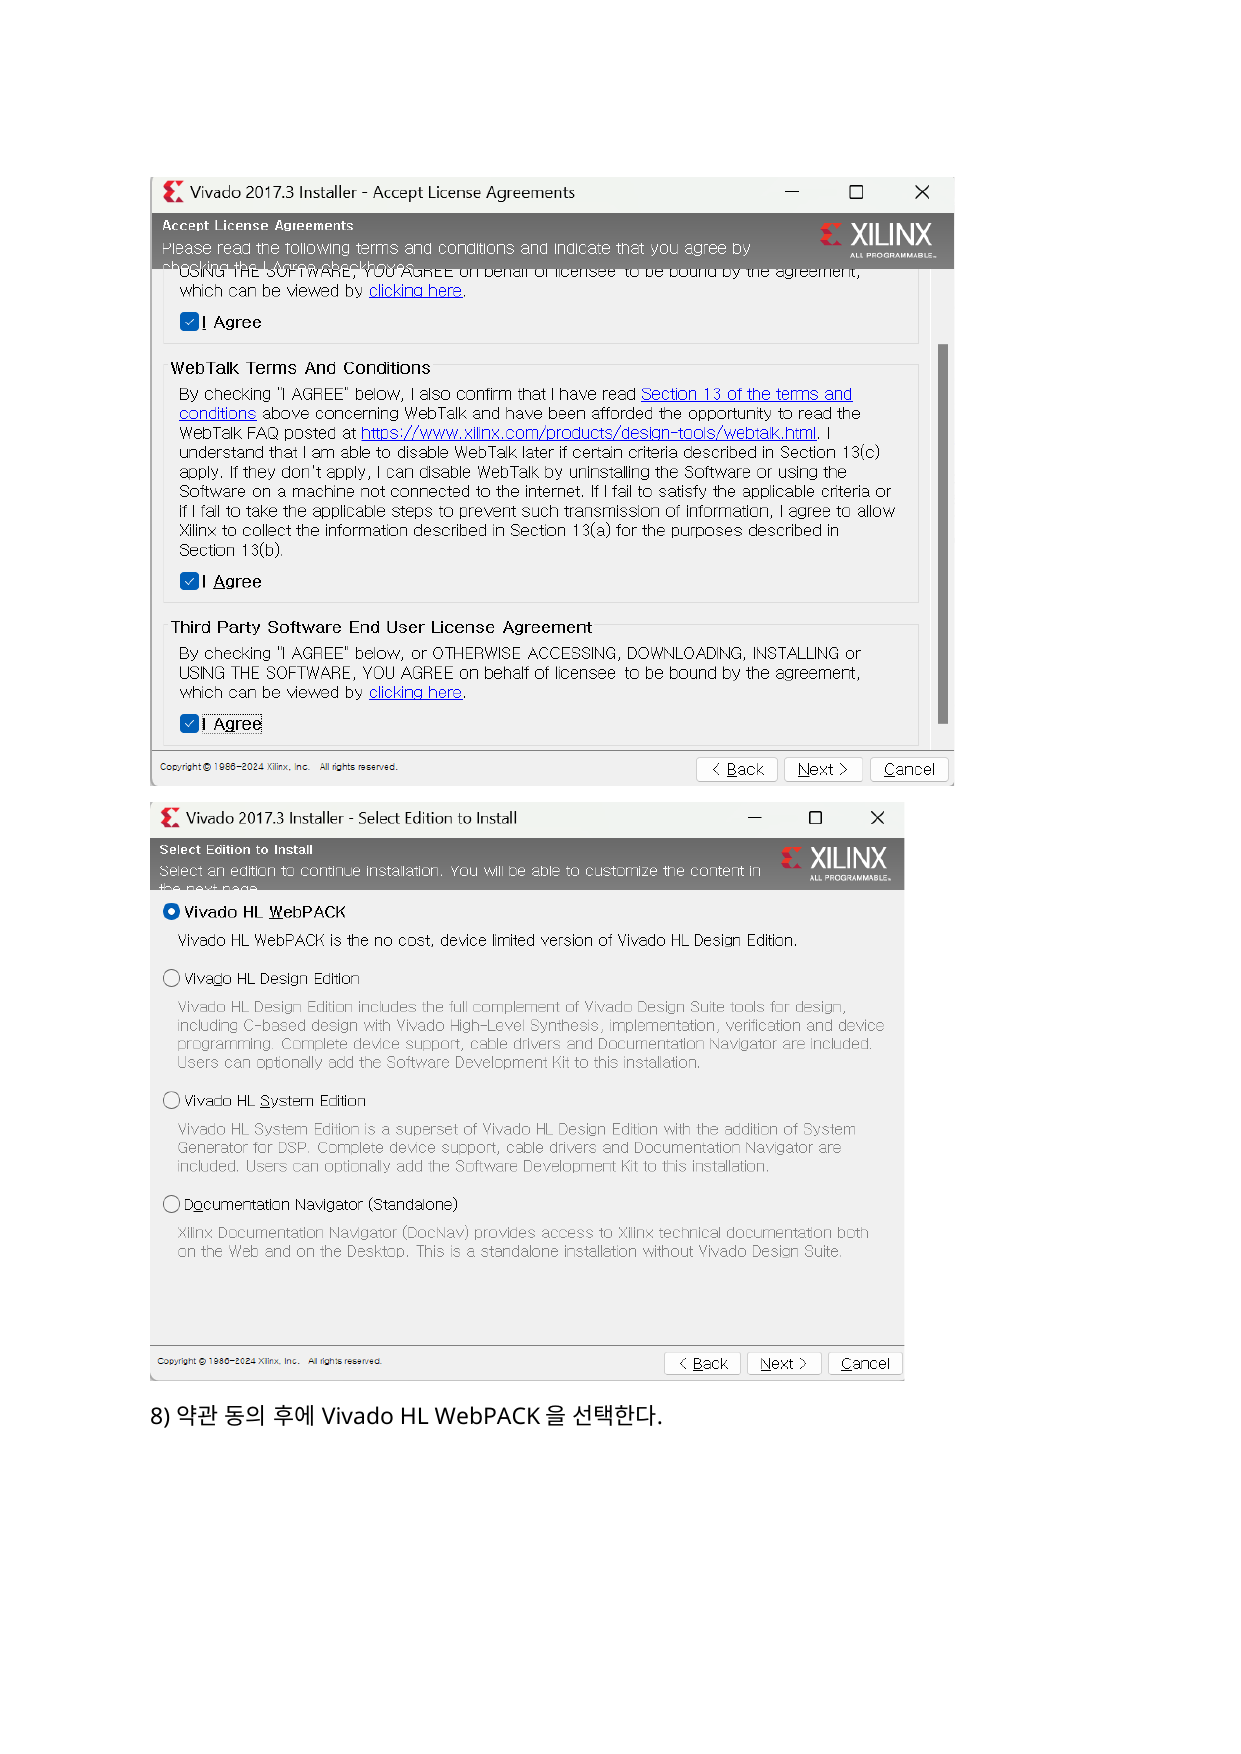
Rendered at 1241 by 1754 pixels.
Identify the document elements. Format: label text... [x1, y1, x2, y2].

text 8) 약관 동의 후에 Vivado HL WebPACK을 선택한다. [150, 1397, 1090, 1431]
picture [150, 177, 955, 786]
picture [150, 802, 905, 1381]
